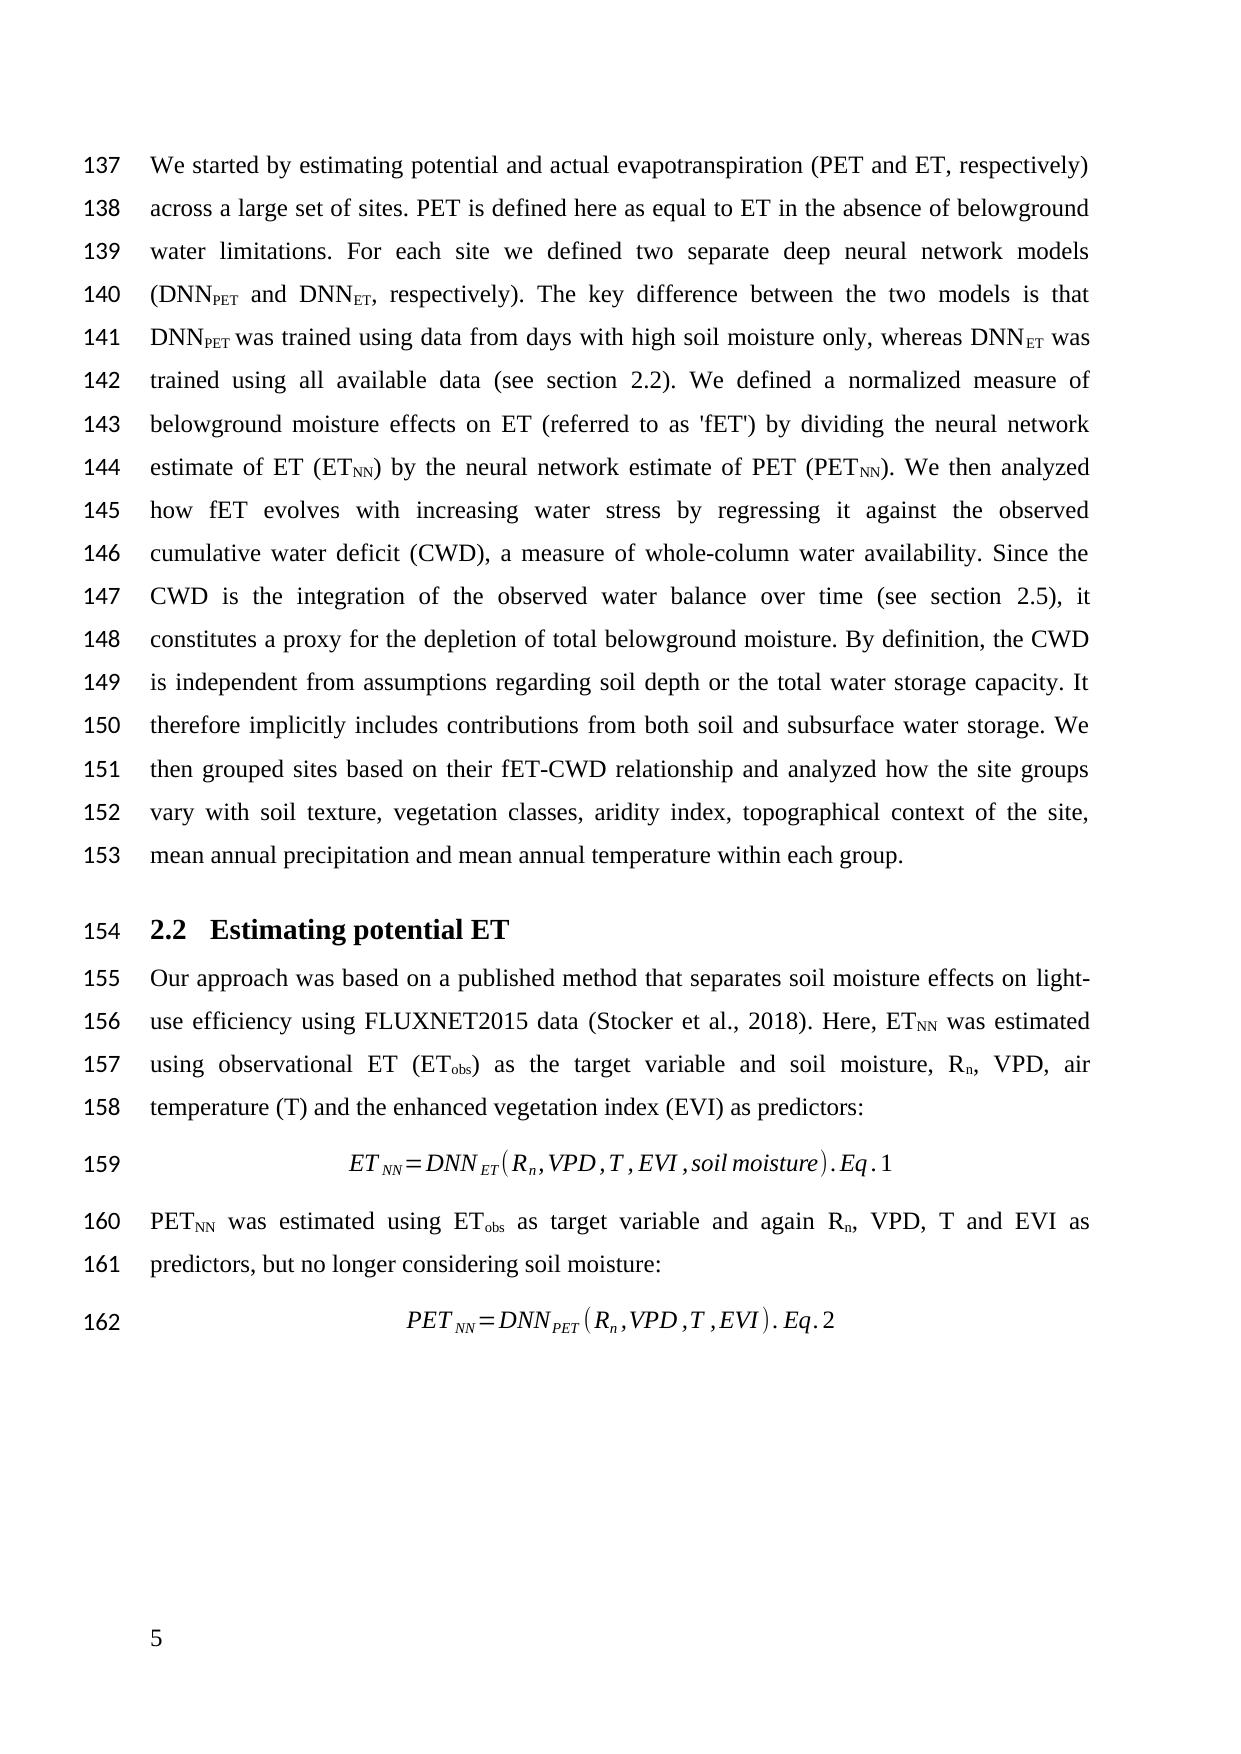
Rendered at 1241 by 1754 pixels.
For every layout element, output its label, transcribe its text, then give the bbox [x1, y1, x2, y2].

text PETNN was estimated using ETobs as target variable and again Rn, VPD, T and EVI as predictors, but no longer considering soil moisture: [150, 1206, 1090, 1278]
text We started by estimating potential and actual evapotranspiration (PET and ET, respectively) across a large set of sites. PET is defined here as equal to ET in the absence of belowground water limitations. For each site we defined two separate deep neural network models (DNNPET and DNNET, respectively). The key difference between the two models is that DNNPET was trained using data from days with high soil moisture only, whereas DNNET was trained using all available data (see section 2.2). We defined a normalized measure of belowground moisture effects on ET (referred to as 'fET') by dividing the neural network estimate of ET (ETNN) by the neural network estimate of PET (PETNN). We then analyzed how fET evolves with increasing water stress by regressing it against the observed cumulative water deficit (CWD), a measure of whole-column water availability. Since the CWD is the integration of the observed water balance over time (see section 2.5), it constitutes a proxy for the depletion of total belowground moisture. By definition, the CWD is independent from assumptions regarding soil depth or the total water storage capacity. It therefore implicitly includes contributions from both soil and subsurface water storage. We then grouped sites based on their fET-CWD relationship and analyzed how the site groups vary with soil texture, vegetation classes, aridity index, topographical context of the site, mean annual precipitation and mean annual temperature within each group. [150, 150, 1090, 869]
text Our approach was based on a published method that separates soil moisture effects on light-use efficiency using FLUXNET2015 data . Here, ETNN was estimated using observational ET (ETobs) as the target variable and soil moisture, Rn, VPD, air temperature (T) and the enhanced vegetation index (EVI) as predictors: [150, 963, 1090, 1121]
subtitle Estimating potential ET [150, 912, 1090, 946]
